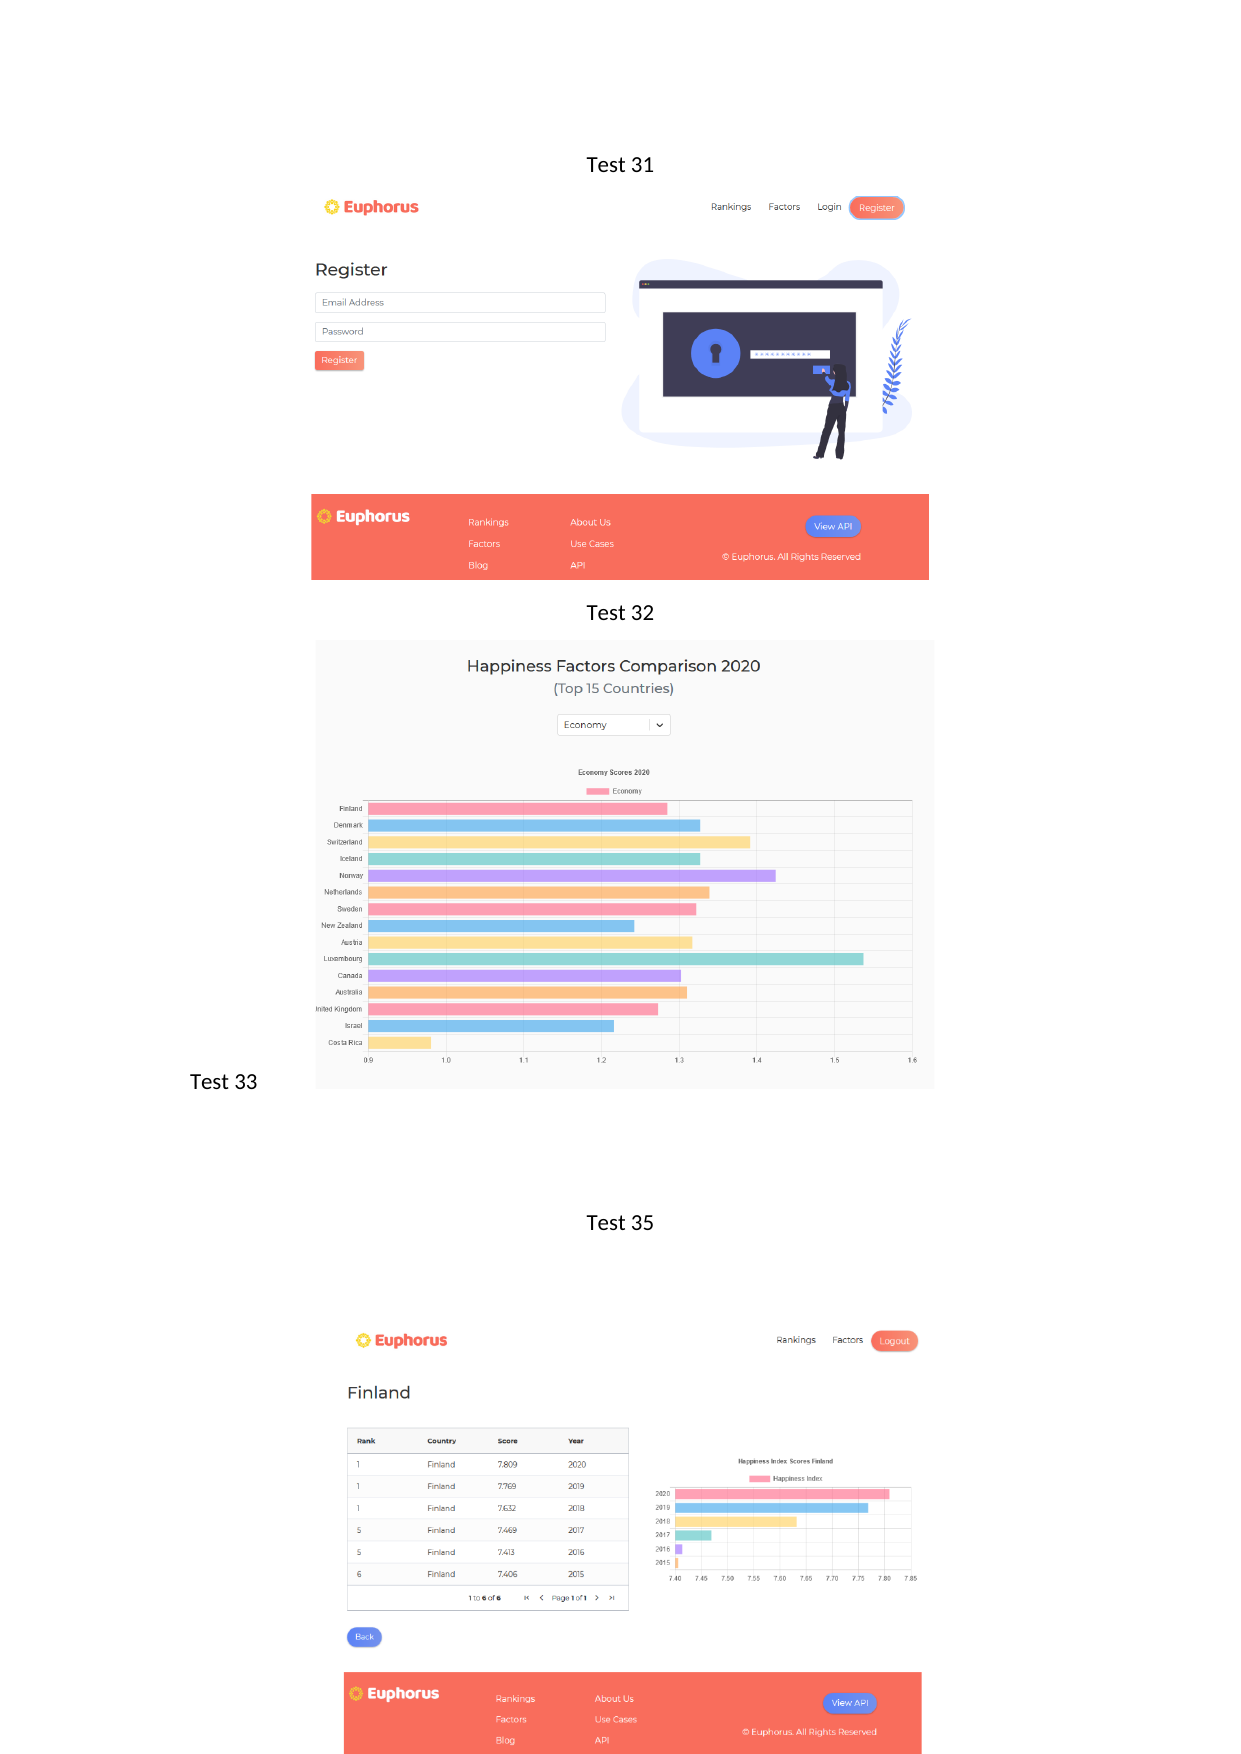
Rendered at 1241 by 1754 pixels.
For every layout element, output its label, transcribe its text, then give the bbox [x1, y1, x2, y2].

text Test 32 [150, 598, 1090, 626]
text Test 33 [150, 1067, 1090, 1095]
text Test 31 [150, 150, 1090, 178]
picture [311, 196, 929, 580]
picture [343, 1327, 922, 1754]
picture [315, 640, 935, 1089]
text Test 35 [150, 1208, 1090, 1236]
